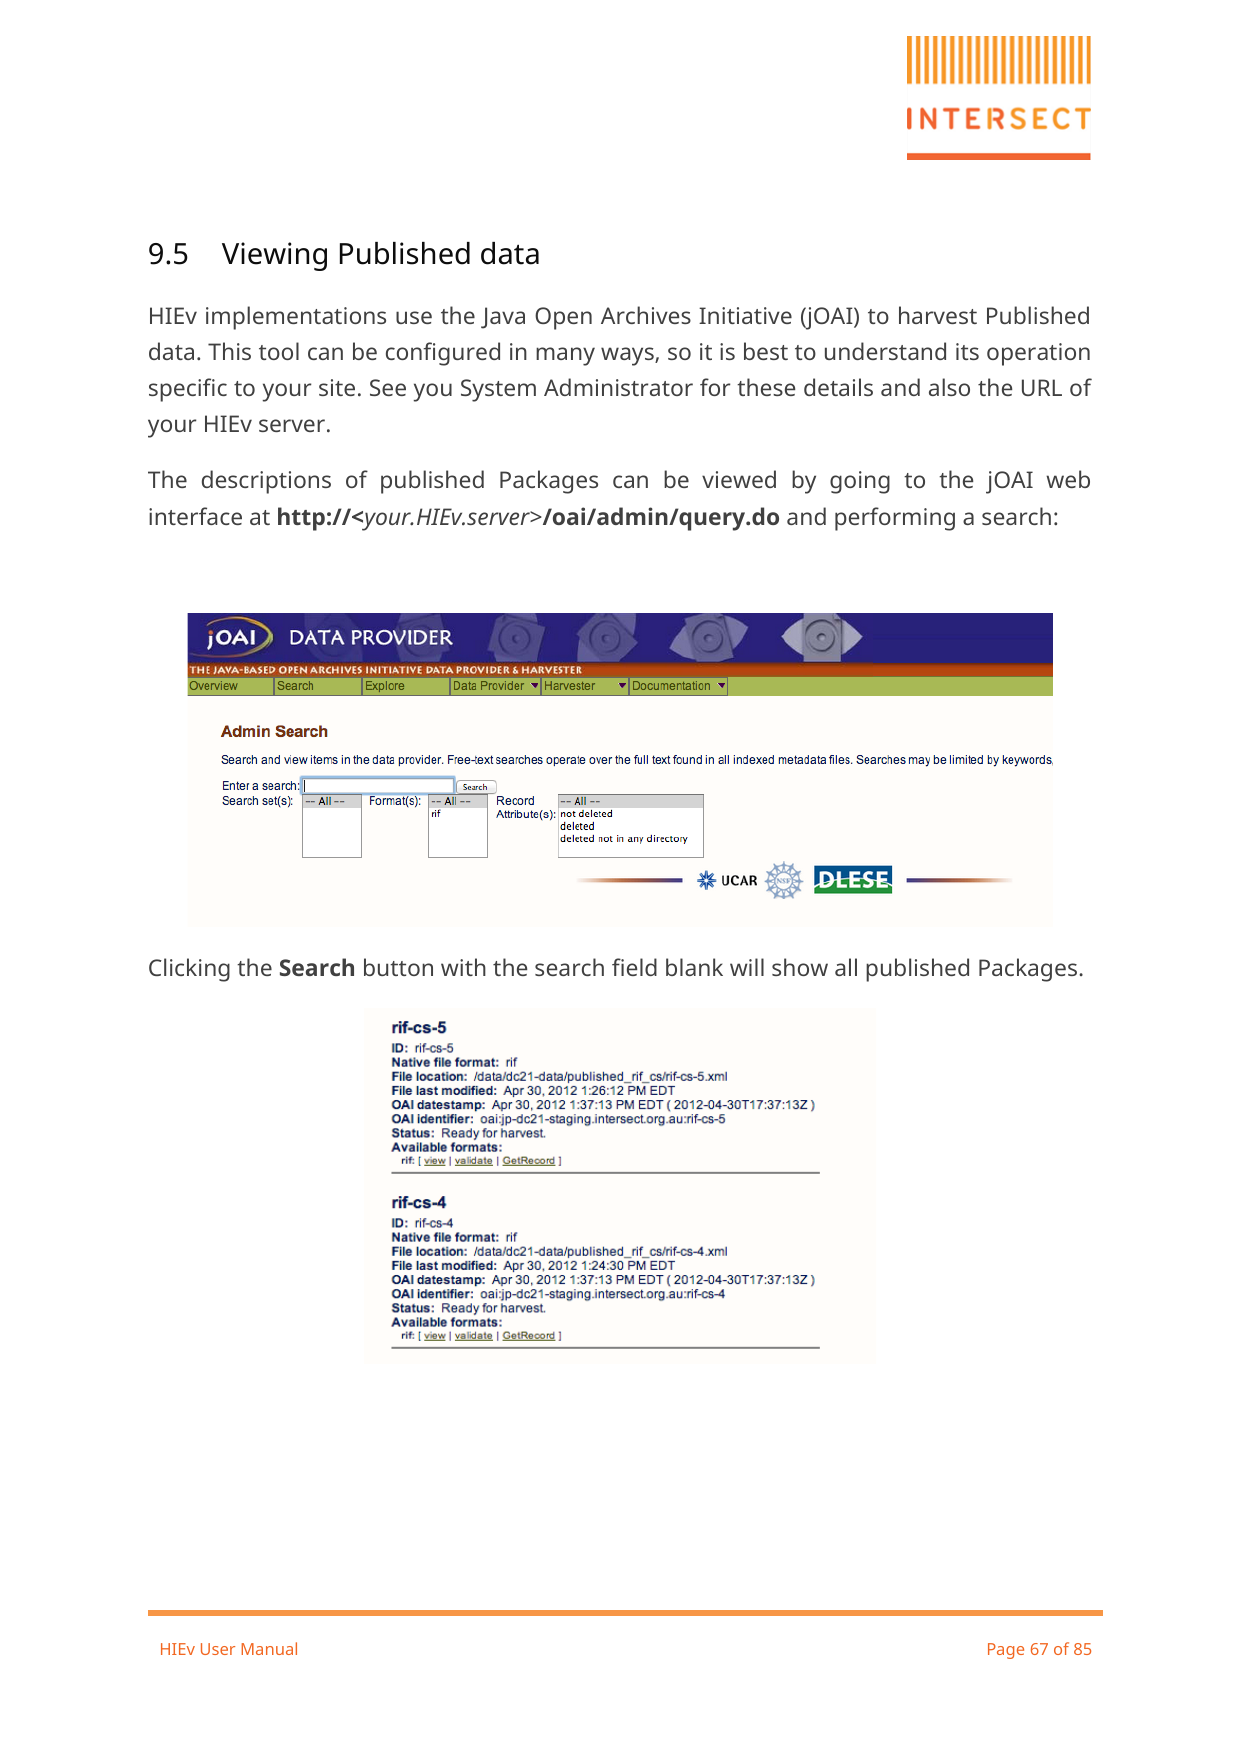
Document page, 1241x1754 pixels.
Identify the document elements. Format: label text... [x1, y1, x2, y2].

picture [905, 34, 1093, 162]
picture [364, 1008, 877, 1364]
text HIEv implementations use the Java Open Archives Initiative (jOAI) to harvest Published data. This tool can be configured in many ways, so it is best to understand its operation specific to your site. See you System Administrator for these details and also the URL of your HIEv server. [148, 300, 1092, 439]
text Clicking the Search button with the search field blank will show all published Packages. [148, 952, 1092, 983]
picture [187, 613, 1053, 927]
text The descriptions of published Packages can be viewed by going to the jOAI web interface at http://<your.HIEv.server>/oai/admin/query.do and performing a search: [148, 464, 1092, 532]
subtitle Viewing Published data [148, 233, 1092, 273]
